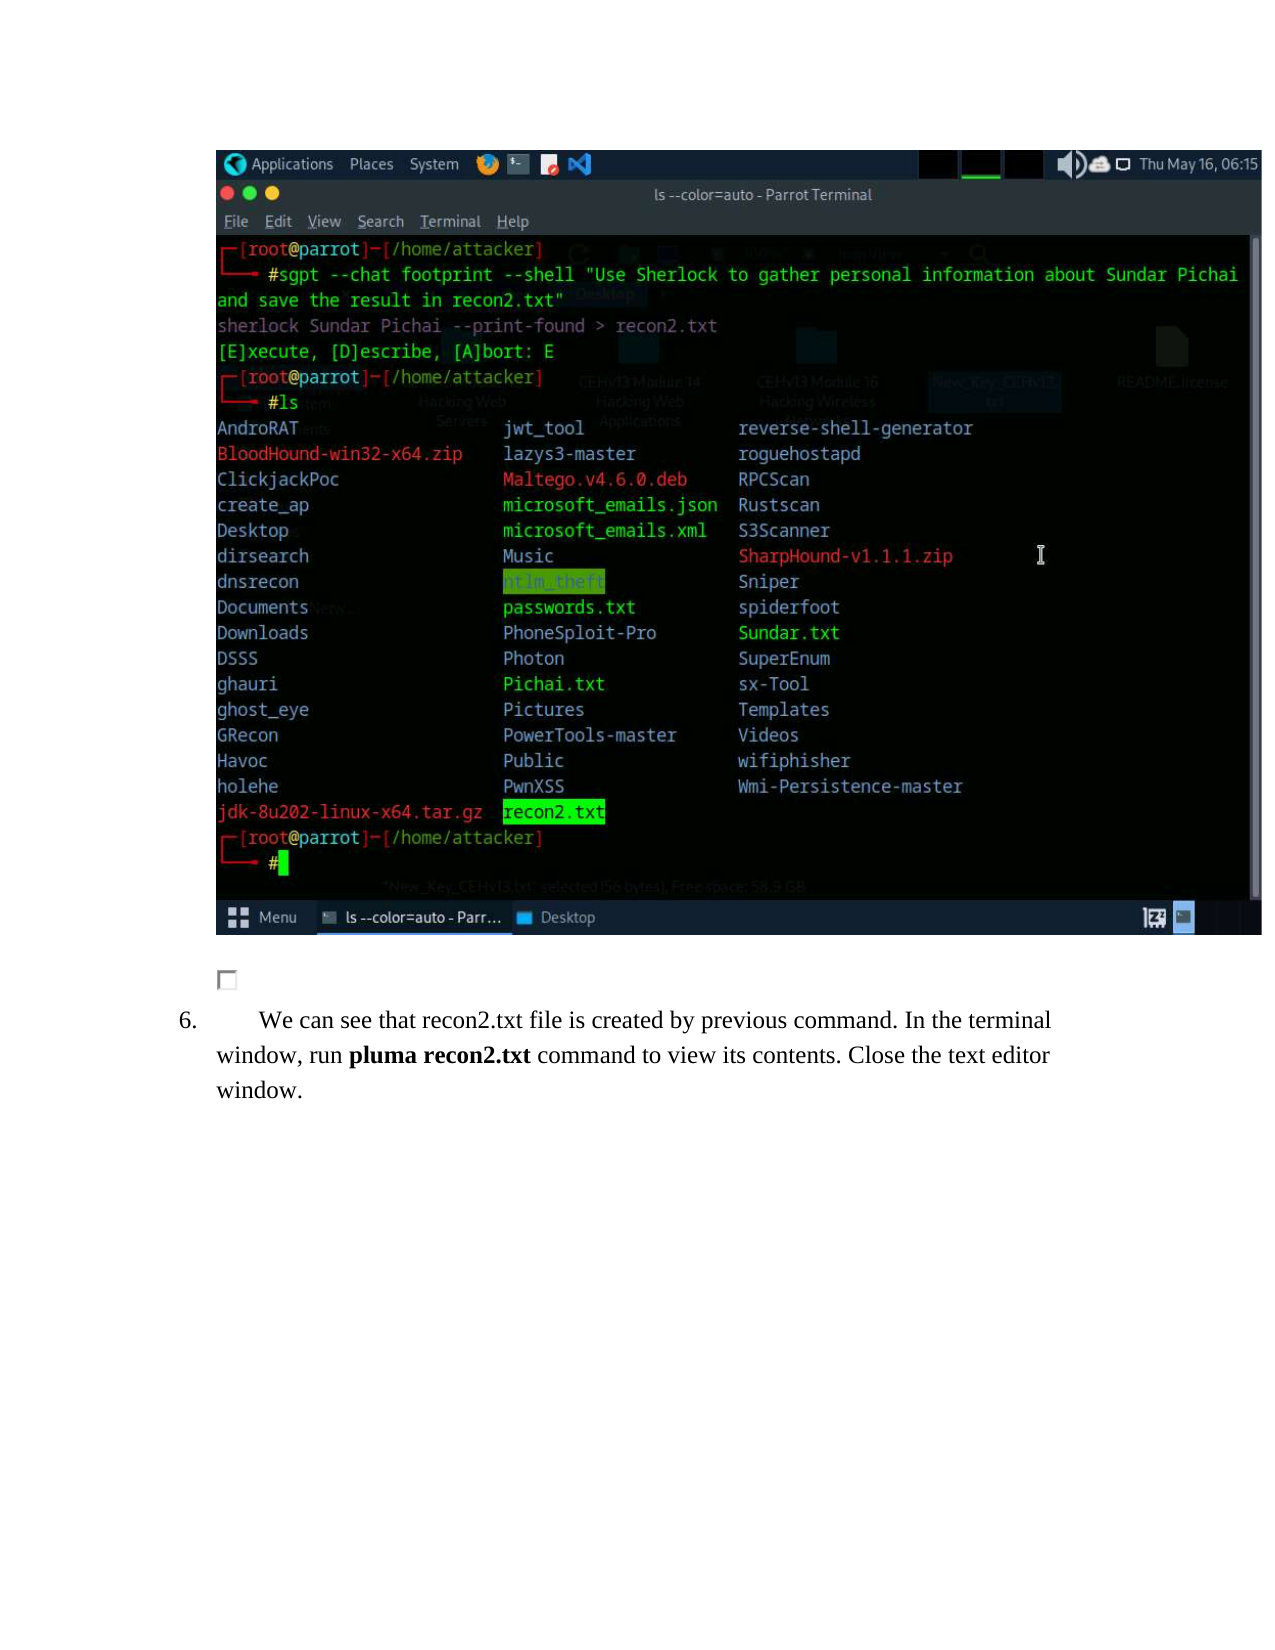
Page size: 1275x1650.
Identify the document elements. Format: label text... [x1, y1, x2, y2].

list We can see that recon2.txt file is created by previous command. In the terminal window, run pluma recon2.txt command to view its contents. Close the text editor window. [179, 962, 1097, 1104]
picture [216, 150, 1262, 935]
